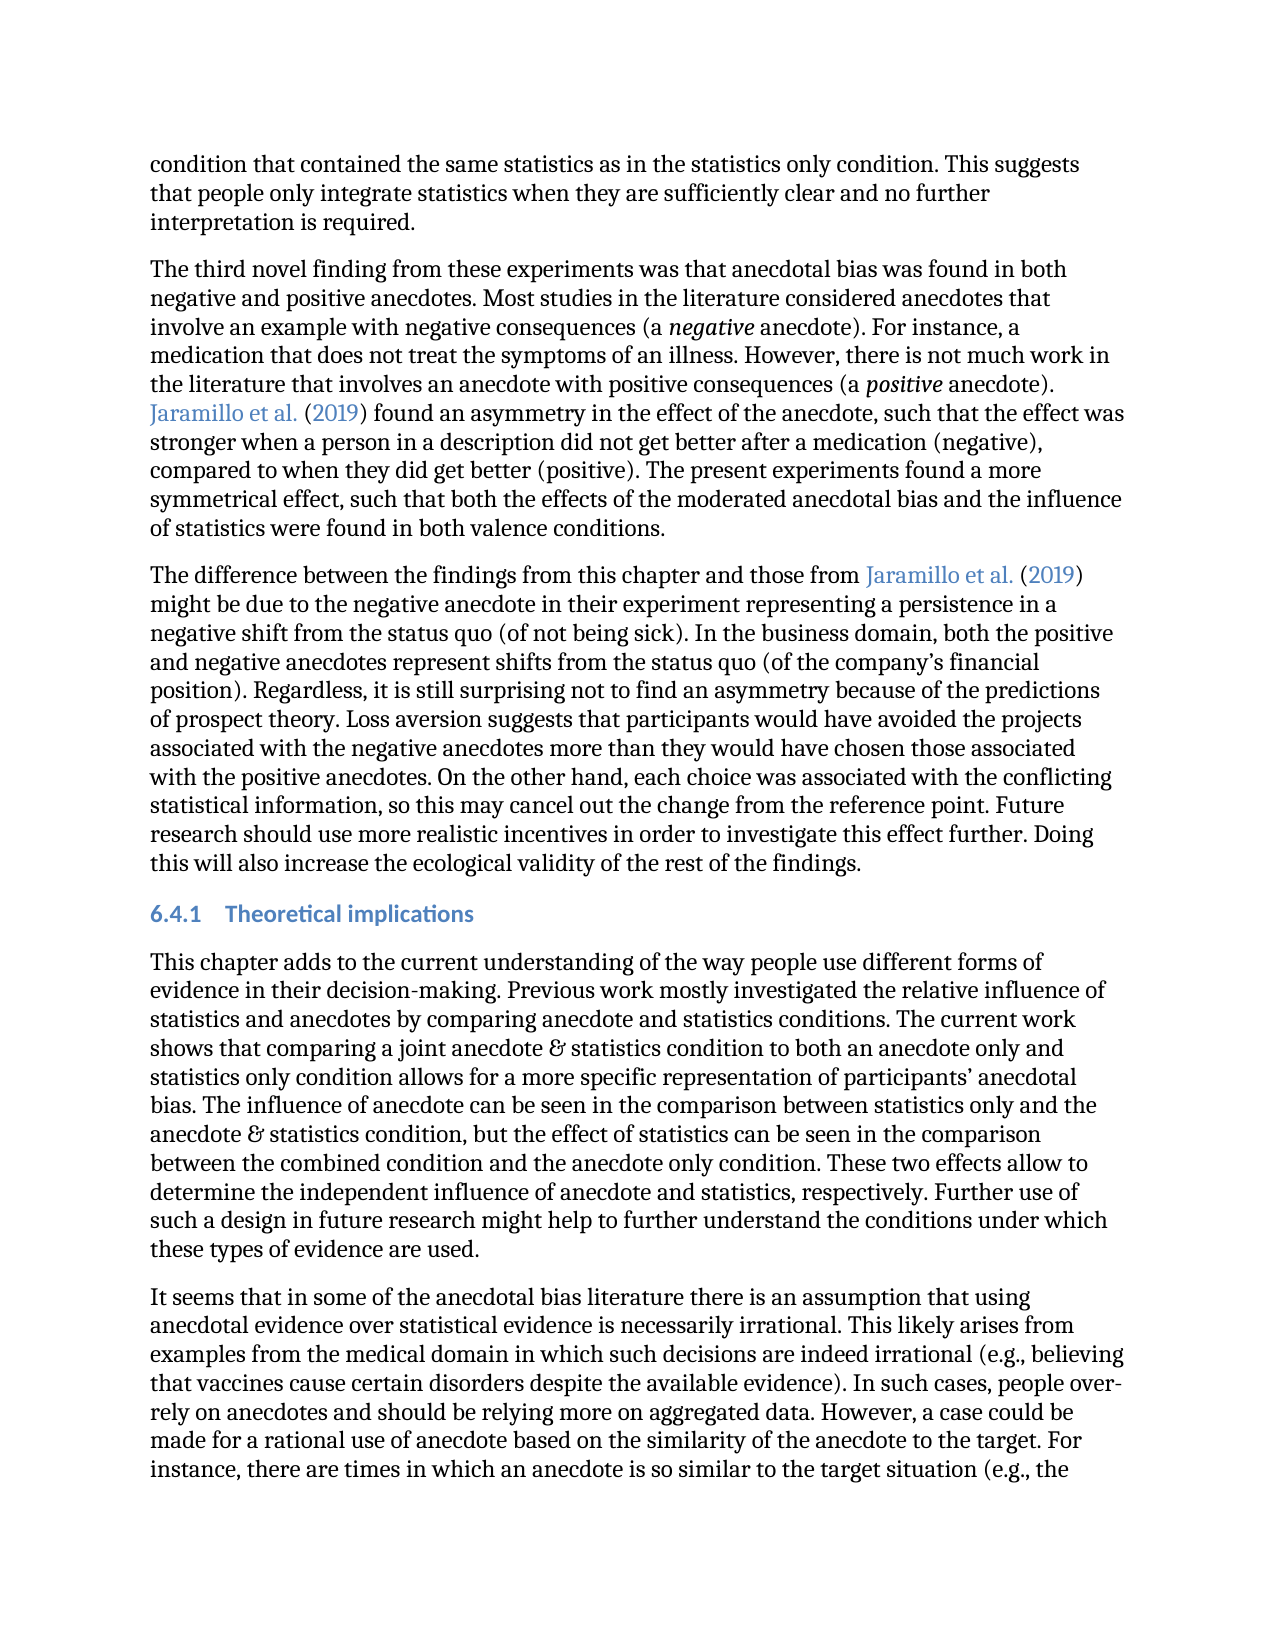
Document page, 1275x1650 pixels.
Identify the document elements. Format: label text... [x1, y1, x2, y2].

subtitle 6.4.1 Theoretical implications [150, 898, 1125, 929]
text The third novel finding from these experiments was that anecdotal bias was found in both negative and positive anecdotes. Most studies in the literature considered anecdotes that involve an example with negative consequences (a negative anecdote). For instance, a medication that does not treat the symptoms of an illness. However, there is not much work in the literature that involves an anecdote with positive consequences (a positive anecdote). Jaramillo et al. (2019) found an asymmetry in the effect of the anecdote, such that the effect was stronger when a person in a description did not get better after a medication (negative), compared to when they did get better (positive). The present experiments found a more symmetrical effect, such that both the effects of the moderated anecdotal bias and the influence of statistics were found in both valence conditions. [150, 255, 1125, 542]
text This chapter adds to the current understanding of the way people use different forms of evidence in their decision-making. Previous work mostly investigated the relative influence of statistics and anecdotes by comparing anecdote and statistics conditions. The current work shows that comparing a joint anecdote & statistics condition to both an anecdote only and statistics only condition allows for a more specific representation of participants’ anecdotal bias. The influence of anecdote can be seen in the comparison between statistics only and the anecdote & statistics condition, but the effect of statistics can be seen in the comparison between the combined condition and the anecdote only condition. These two effects allow to determine the independent influence of anecdote and statistics, respectively. Further use of such a design in future research might help to further understand the conditions under which these types of evidence are used. [150, 948, 1125, 1264]
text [150, 150, 1125, 236]
text The difference between the findings from this chapter and those from Jaramillo et al. (2019) might be due to the negative anecdote in their experiment representing a persistence in a negative shift from the status quo (of not being sick). In the business domain, both the positive and negative anecdotes represent shifts from the status quo (of the company’s financial position). Regardless, it is still surprising not to find an asymmetry because of the predictions of prospect theory. Loss aversion suggests that participants would have avoided the projects associated with the negative anecdotes more than they would have chosen those associated with the positive anecdotes. On the other hand, each choice was associated with the conflicting statistical information, so this may cancel out the change from the reference point. Future research should use more realistic incentives in order to investigate this effect further. Doing this will also increase the ecological validity of the rest of the findings. [150, 561, 1125, 877]
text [150, 1283, 1125, 1484]
